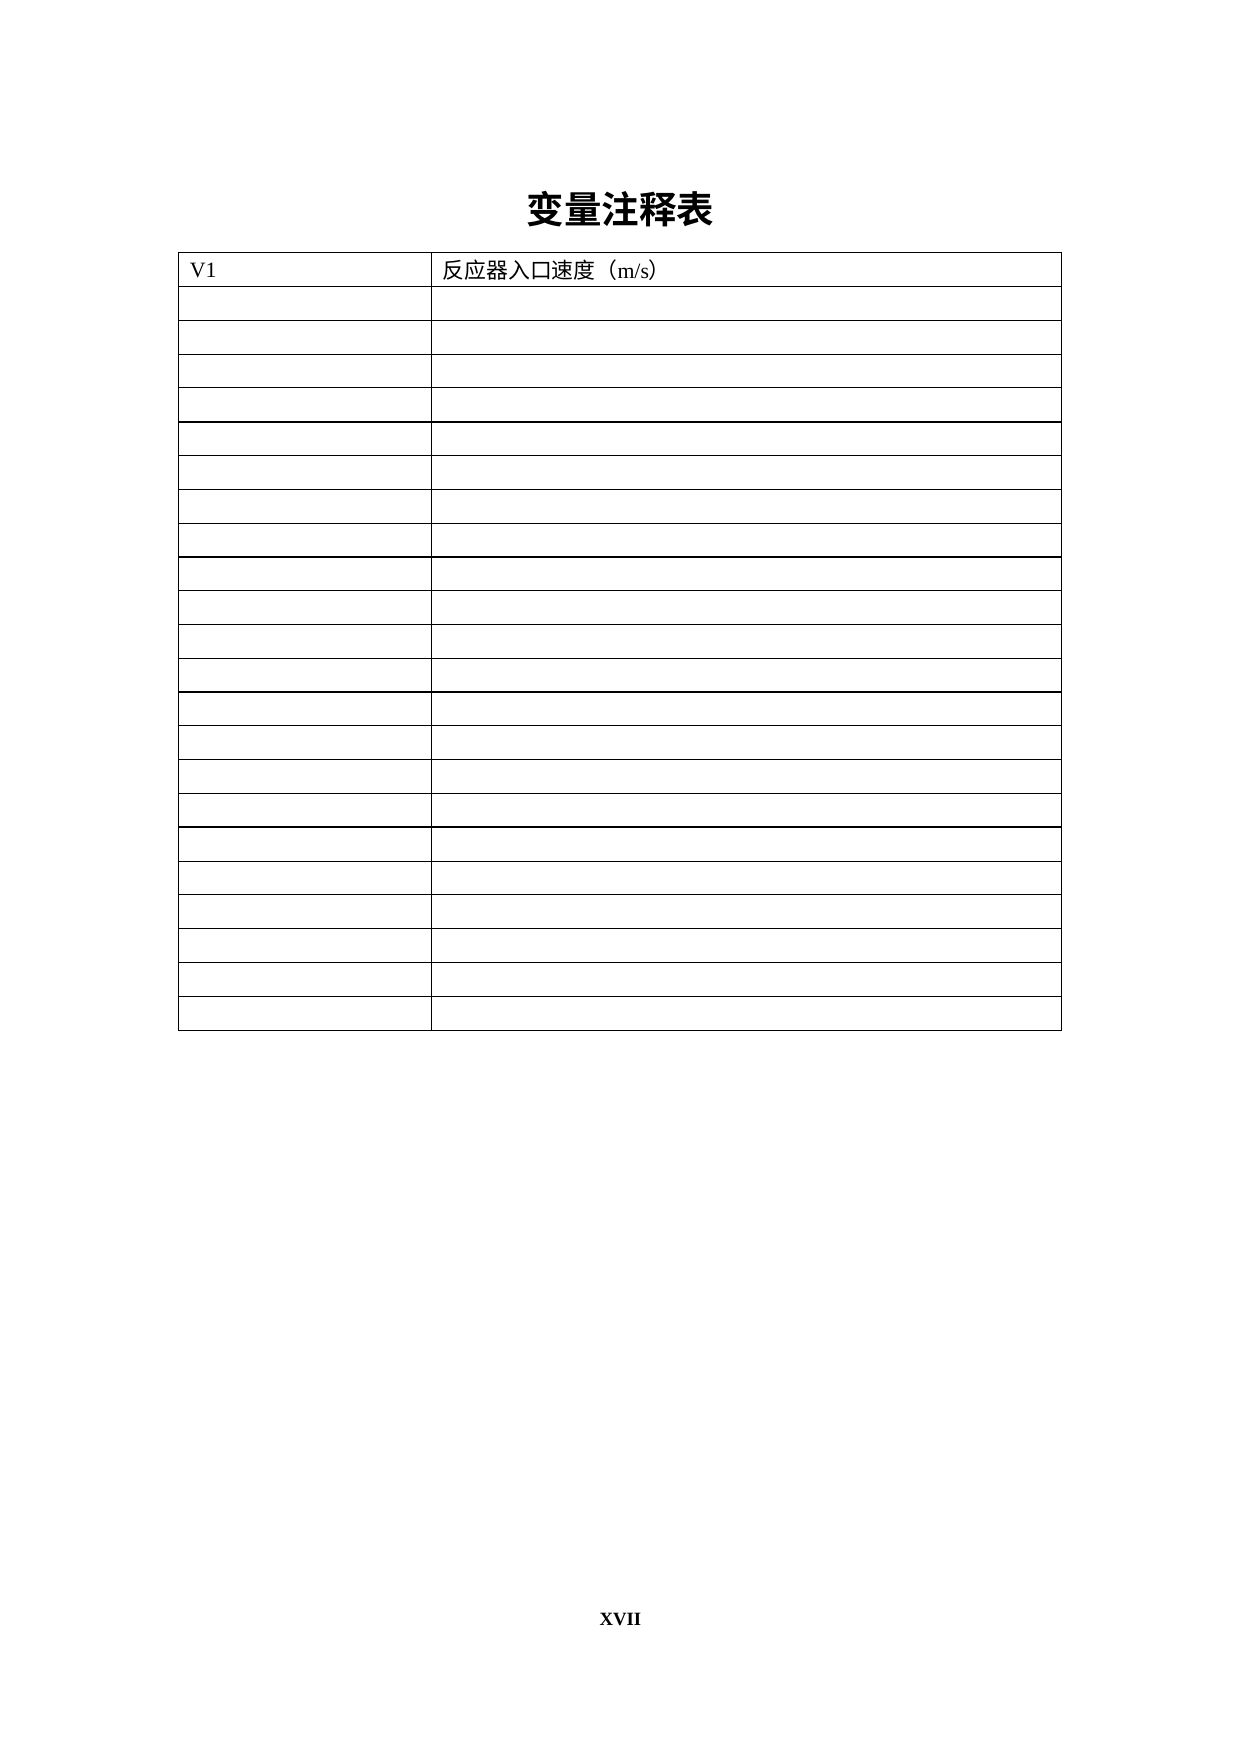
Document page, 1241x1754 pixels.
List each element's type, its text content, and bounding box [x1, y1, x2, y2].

table_cell [179, 456, 431, 488]
text 变量注释表 [187, 174, 1053, 239]
table_cell [179, 760, 431, 793]
table_cell [432, 963, 1061, 996]
table_cell [179, 997, 431, 1030]
table_cell [432, 929, 1061, 962]
table_cell [432, 456, 1061, 488]
table_cell [179, 726, 431, 759]
table_cell [179, 862, 431, 894]
table_cell [432, 997, 1061, 1030]
table_cell [432, 625, 1061, 658]
table_cell [432, 490, 1061, 523]
table_cell [432, 726, 1061, 759]
table_cell [179, 929, 431, 962]
table_cell [432, 760, 1061, 793]
table_cell [179, 388, 431, 421]
table_cell [179, 558, 431, 590]
table_header V1 [179, 253, 431, 286]
table_cell [179, 490, 431, 523]
table_cell [179, 355, 431, 387]
table_cell [179, 794, 431, 826]
table_cell [179, 693, 431, 725]
table_cell [432, 321, 1061, 353]
table_cell [432, 659, 1061, 691]
table_cell [179, 895, 431, 928]
table_cell [179, 287, 431, 320]
table_cell [179, 591, 431, 624]
table_cell [179, 423, 431, 455]
table_cell [179, 963, 431, 996]
table_cell [432, 524, 1061, 556]
table_cell [179, 524, 431, 556]
table_cell [432, 287, 1061, 320]
table_cell [179, 828, 431, 861]
table_cell [179, 659, 431, 691]
table_cell [432, 591, 1061, 624]
table_cell [432, 558, 1061, 590]
table_cell [432, 693, 1061, 725]
table_cell [179, 625, 431, 658]
table_cell [432, 794, 1061, 826]
table_cell [432, 355, 1061, 387]
table_header 反应器入口速度（m/s） [432, 253, 1061, 286]
table_cell [432, 862, 1061, 894]
table_cell [432, 388, 1061, 421]
table_cell [432, 895, 1061, 928]
table_cell [432, 828, 1061, 861]
table_cell [179, 321, 431, 353]
table_cell [432, 423, 1061, 455]
